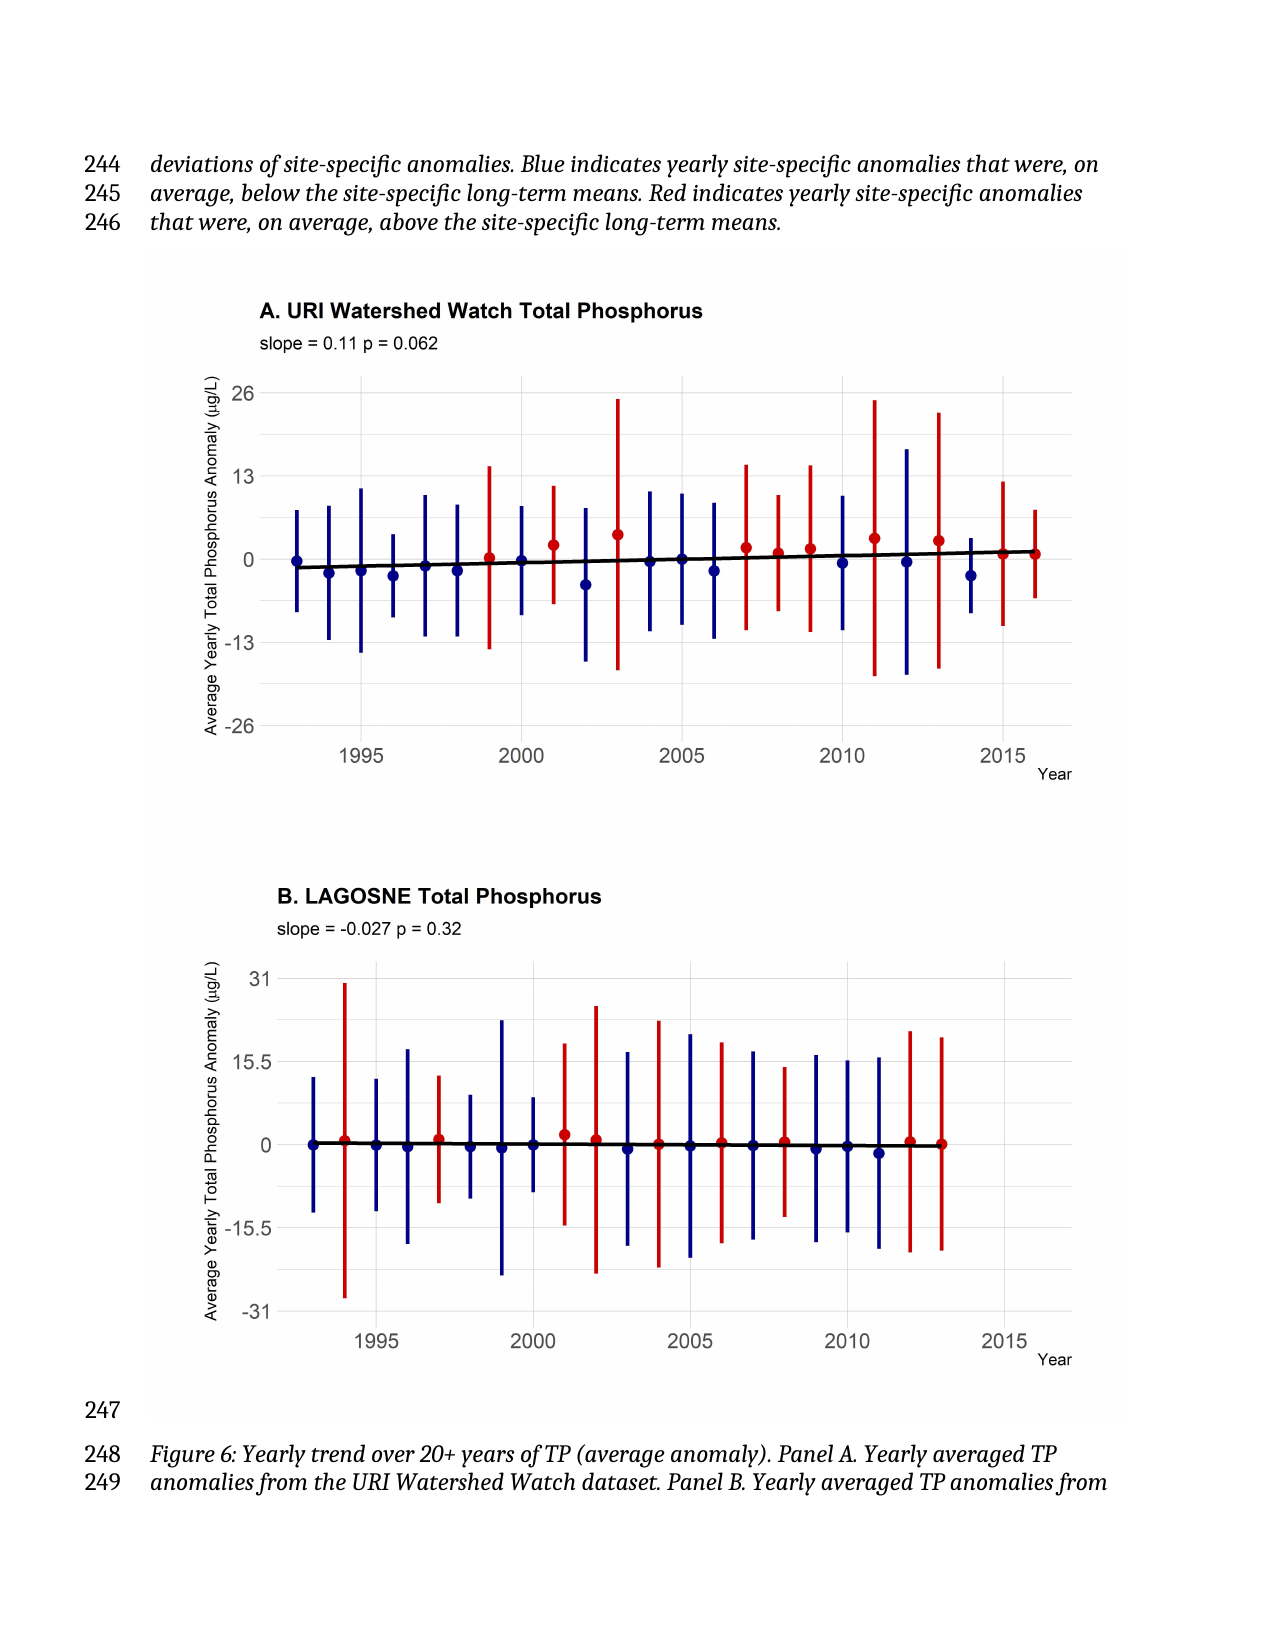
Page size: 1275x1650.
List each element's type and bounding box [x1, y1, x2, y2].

text [150, 1439, 1125, 1497]
picture [150, 248, 1125, 1419]
text [150, 150, 1125, 236]
